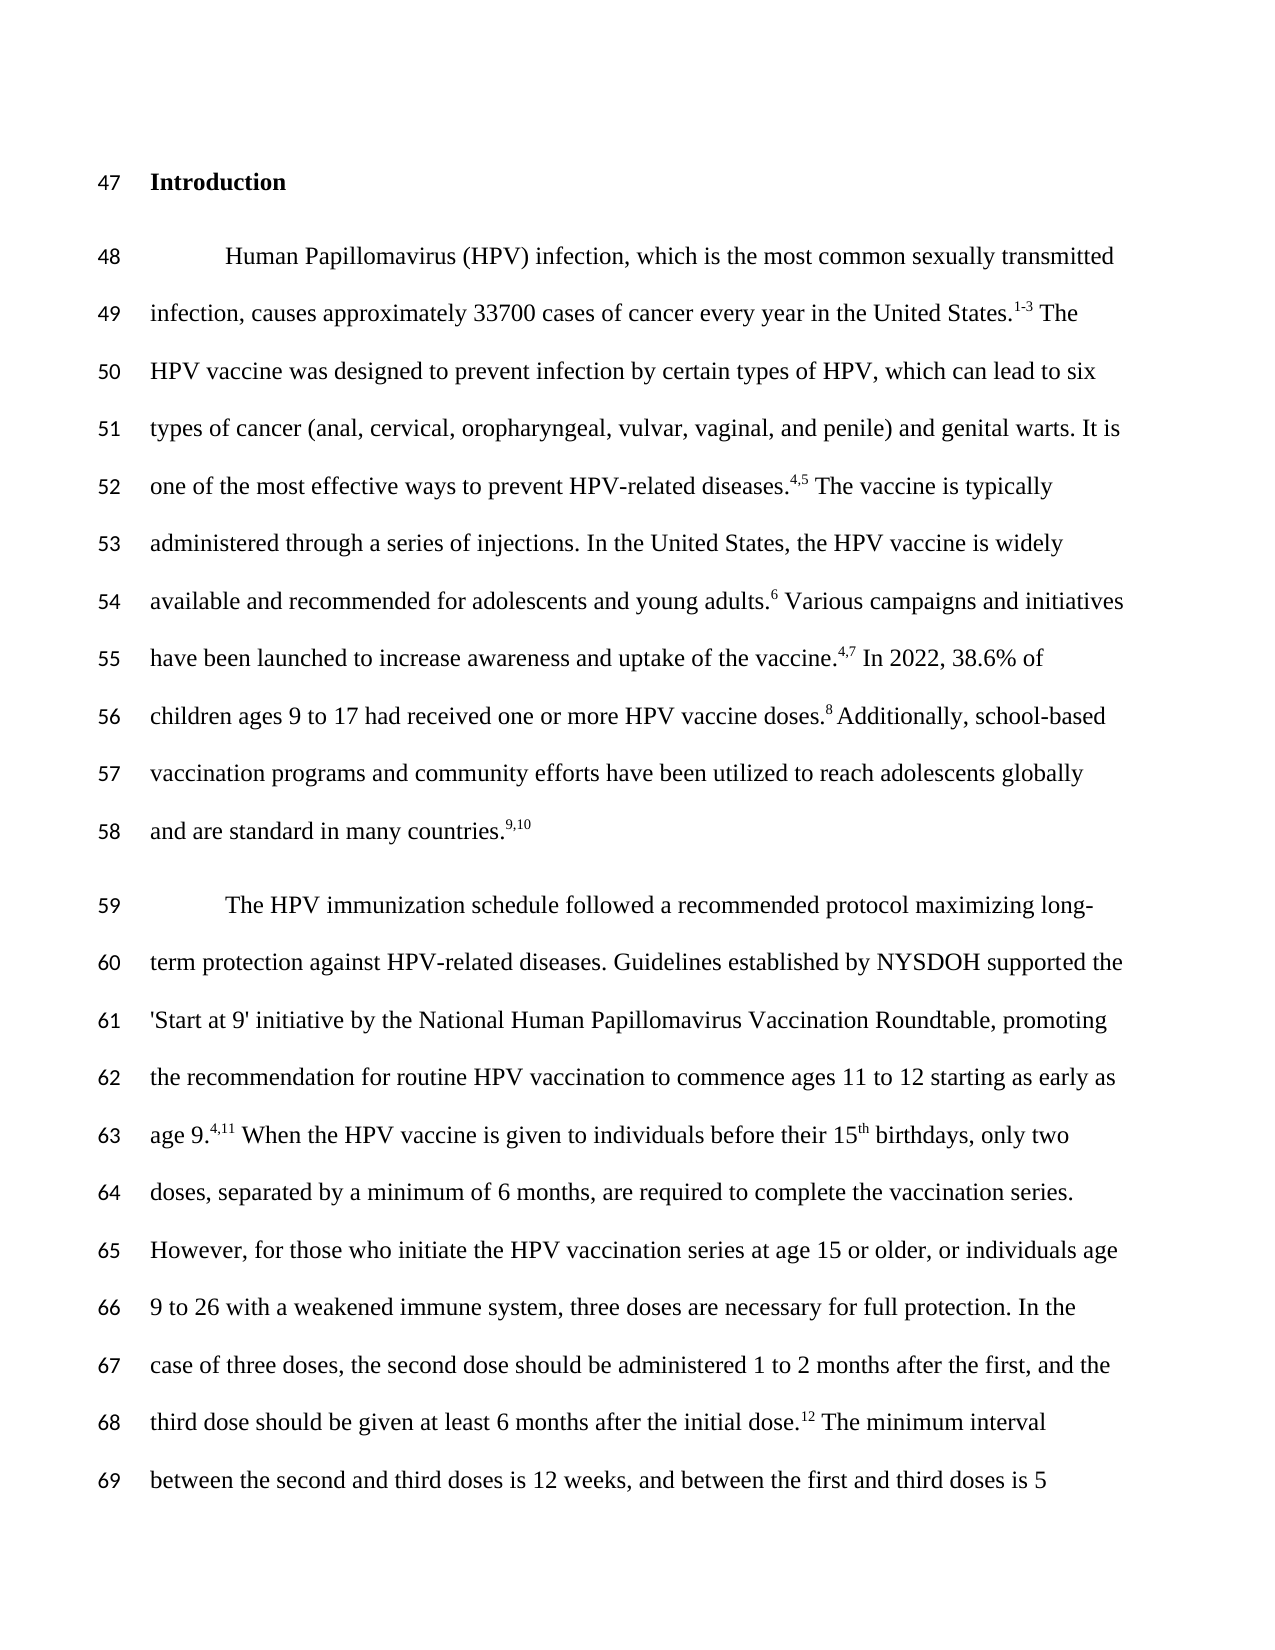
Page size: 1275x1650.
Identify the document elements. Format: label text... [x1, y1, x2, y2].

text Human Papillomavirus (HPV) infection, which is the most common sexually transmitted infection, causes approximately 33700 cases of cancer every year in the United States.1-23 The HPV vaccine was designed to prevent infection by certain types of HPV, which can lead to six types of cancer (anal, cervical, oropharyngeal, vulvar, vaginal, and penile) and genital warts. It is one of the most effective ways to prevent HPV-related diseases.4,5 The vaccine is typically administered through a series of injections. In the United States, the HPV vaccine is widely available and recommended for adolescents and young adults.6 Various campaigns and initiatives have been launched to increase awareness and uptake of the vaccine.4,7 In 2022, 38.6% of children ages 9 to 17 had received one or more HPV vaccine doses.8 Additionally, school-based vaccination programs and community efforts have been utilized to reach adolescents globally and are standard in many countries.9,10 [150, 241, 1125, 844]
text Introduction [150, 167, 1125, 195]
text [150, 890, 1125, 1494]
